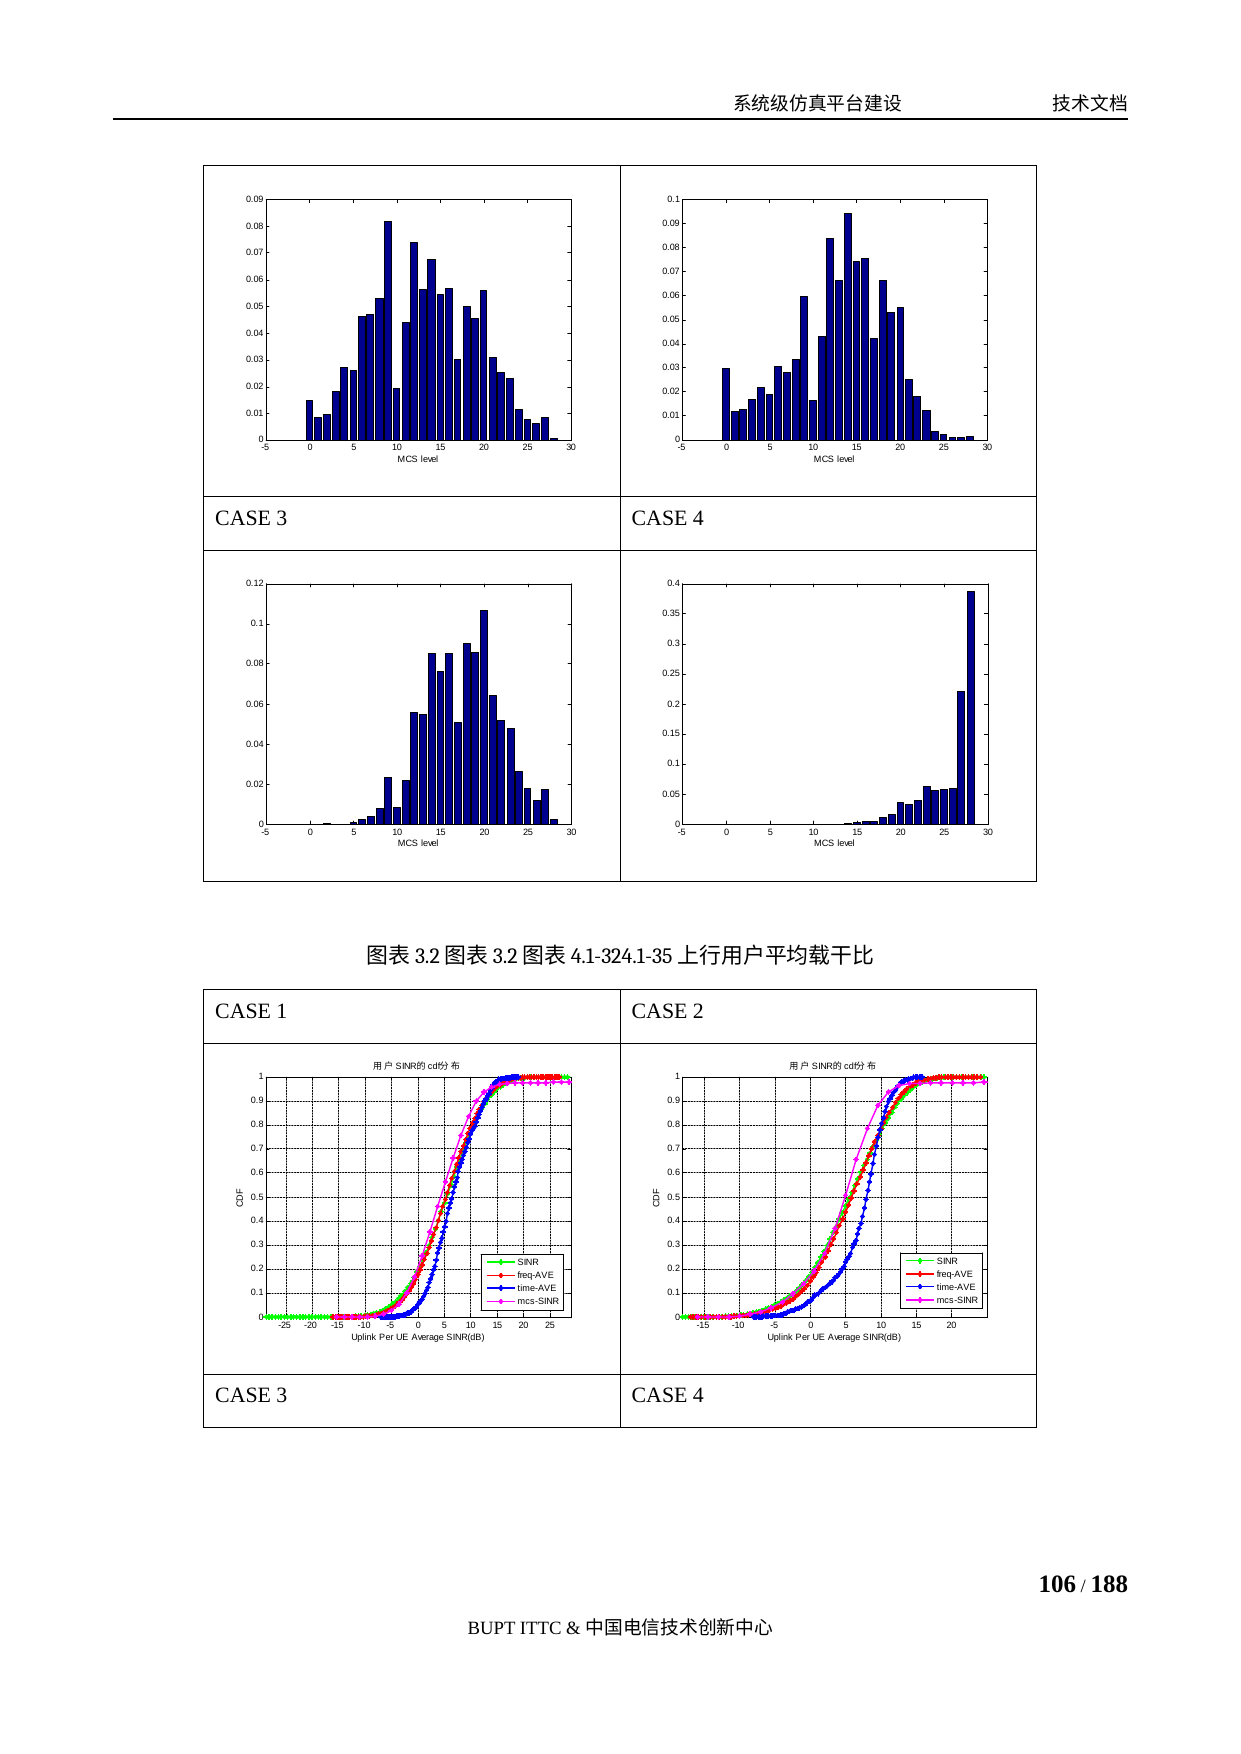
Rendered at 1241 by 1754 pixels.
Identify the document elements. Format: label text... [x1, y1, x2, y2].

table_cell [621, 1044, 1036, 1374]
table_cell [204, 166, 620, 496]
table_cell [621, 551, 1036, 881]
table_cell CASE 3 [204, 1375, 620, 1427]
table_cell CASE 3 [204, 497, 620, 549]
table_header CASE 2 [621, 990, 1036, 1043]
table_header CASE 1 [204, 990, 620, 1043]
table_cell [621, 166, 1036, 496]
table_cell [204, 1044, 620, 1374]
text 图表 3.2 3.2 4.1 上行用户平均载干比 [112, 934, 1128, 973]
table_cell [204, 551, 620, 881]
table_cell CASE 4 [621, 1375, 1036, 1427]
table_cell CASE 4 [621, 497, 1036, 549]
